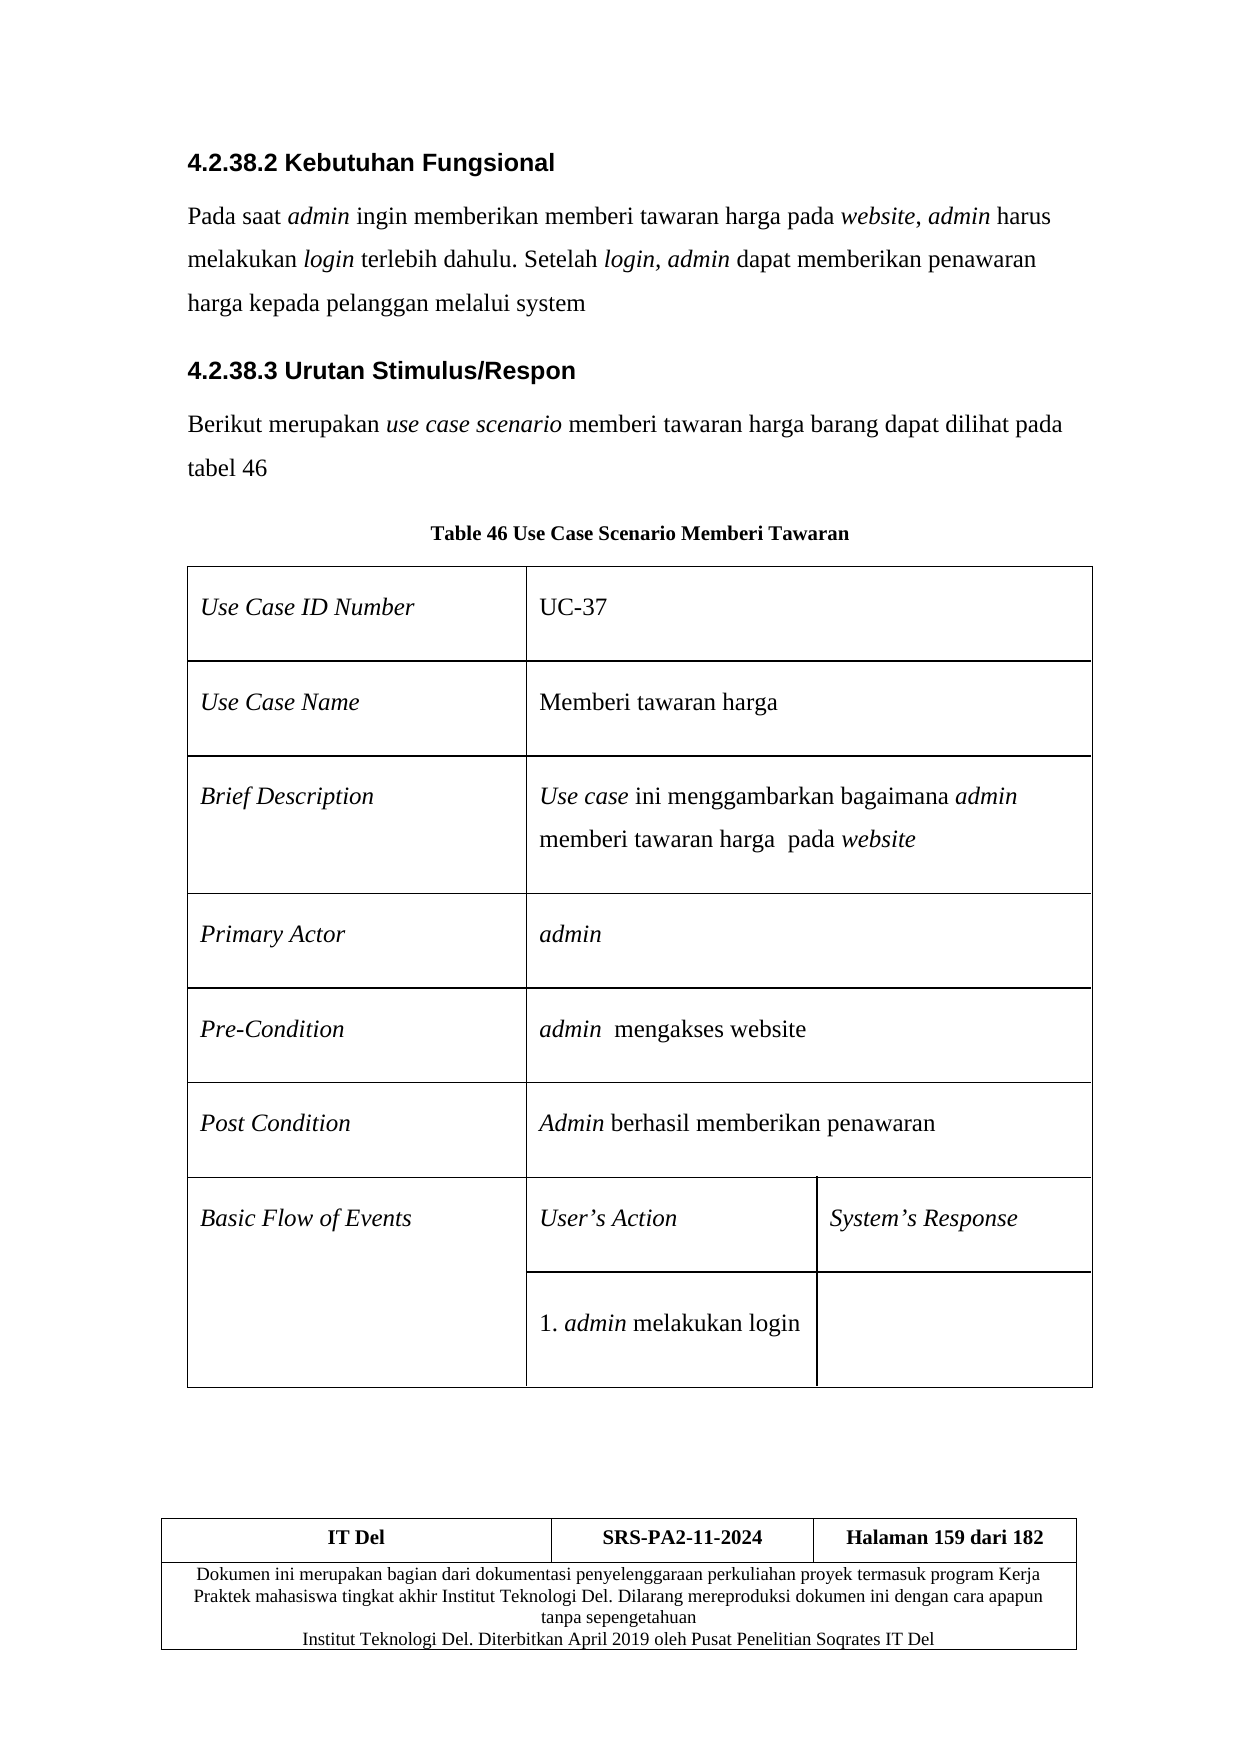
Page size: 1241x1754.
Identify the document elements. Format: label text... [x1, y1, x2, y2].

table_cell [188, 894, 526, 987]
subtitle 4.2.38.2 Kebutuhan Fungsional [187, 148, 1092, 176]
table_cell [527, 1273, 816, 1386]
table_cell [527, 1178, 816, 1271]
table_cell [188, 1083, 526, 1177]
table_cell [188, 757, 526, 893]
text Table 46 Use Case Scenario Memberi Tawaran [187, 521, 1092, 545]
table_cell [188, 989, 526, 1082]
text Berikut merupakan use case scenario memberi tawaran harga barang dapat dilihat pada tabel 46 [187, 409, 1092, 481]
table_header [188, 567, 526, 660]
subtitle 4.2.38.3 Urutan Stimulus/Respon [187, 356, 1092, 384]
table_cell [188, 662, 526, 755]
text Pada saat admin ingin memberikan memberi tawaran harga pada website, admin harus melakukan login terlebih dahulu. Setelah login, admin dapat memberikan penawaran harga kepada pelanggan melalui system [187, 201, 1092, 316]
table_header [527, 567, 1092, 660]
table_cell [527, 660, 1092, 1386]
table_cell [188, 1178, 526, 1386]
